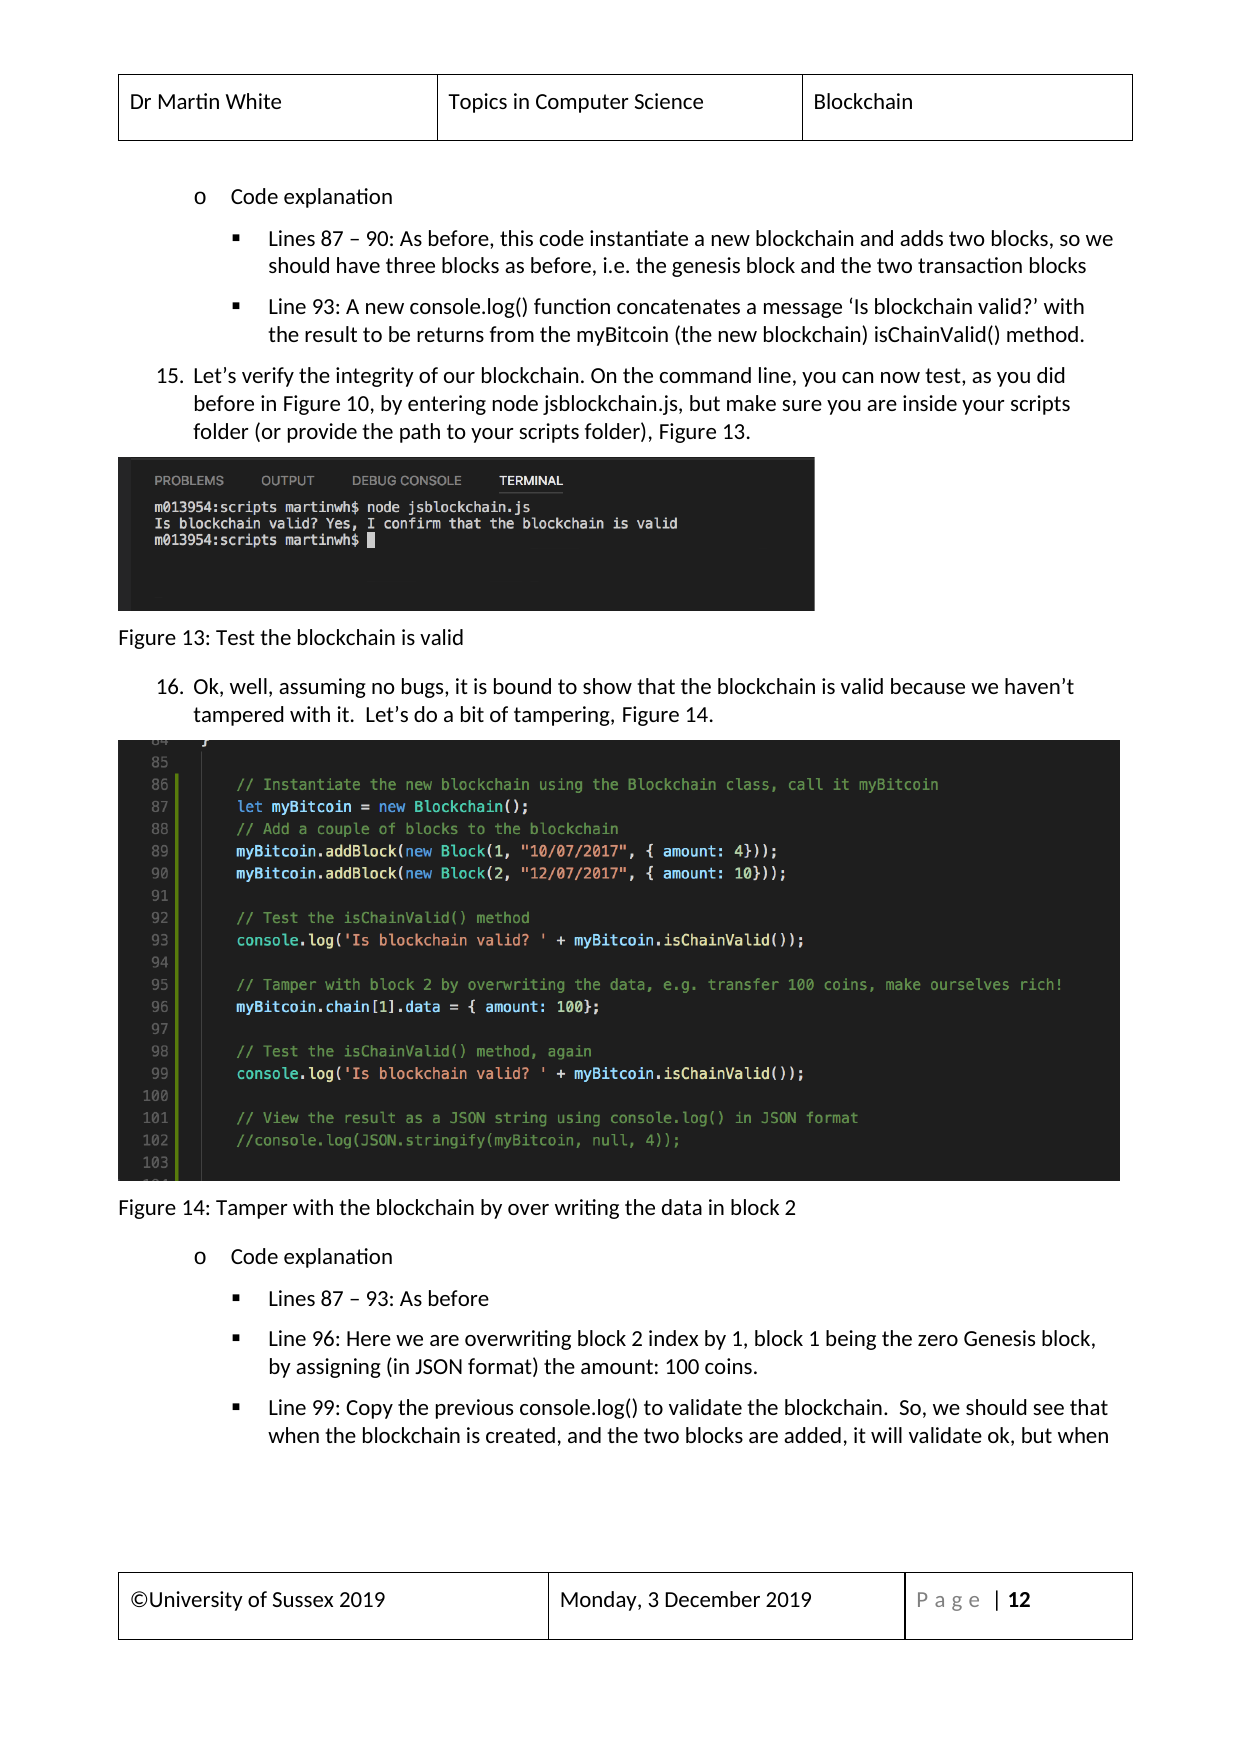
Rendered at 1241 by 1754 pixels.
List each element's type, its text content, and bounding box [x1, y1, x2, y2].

list Line 96: Here we are overwriting block 2 index by 1, block 1 being the zero Genesis block, by assigning (in JSON format) the amount: 100 coins. [231, 1324, 1122, 1380]
list Lines 87 – 93: As before [231, 1284, 1122, 1312]
list Line 93: A new console.log() function concatenates a message ‘Is blockchain valid?’ with the result to be returns from the myBitcoin (the new blockchain) isChainValid() method. [231, 292, 1122, 348]
list Ok, well, assuming no bugs, it is bound to show that the blockchain is valid because we haven’t tampered with it. Let’s do a bit of tampering, Figure 14. [156, 672, 1122, 728]
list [231, 1393, 1122, 1449]
text Figure 14: Tamper with the blockchain by over writing the data in block 2 [118, 1193, 1122, 1221]
picture [118, 740, 1120, 1181]
list Code explanation [193, 182, 1122, 211]
list Lines 87 – 90: As before, this code instantiate a new blockchain and adds two blocks, so we should have three blocks as before, i.e. the genesis block and the two transaction blocks [231, 224, 1122, 280]
picture [118, 457, 815, 611]
list Let’s verify the integrity of our blockchain. On the command line, you can now test, as you did before in Figure 10, by entering node jsblockchain.js, but make sure you are inside your scripts folder (or provide the path to your scripts folder), Figure 13. [156, 361, 1122, 445]
text Figure 13: Test the blockchain is valid [118, 623, 1122, 651]
list Code explanation [193, 1242, 1122, 1271]
